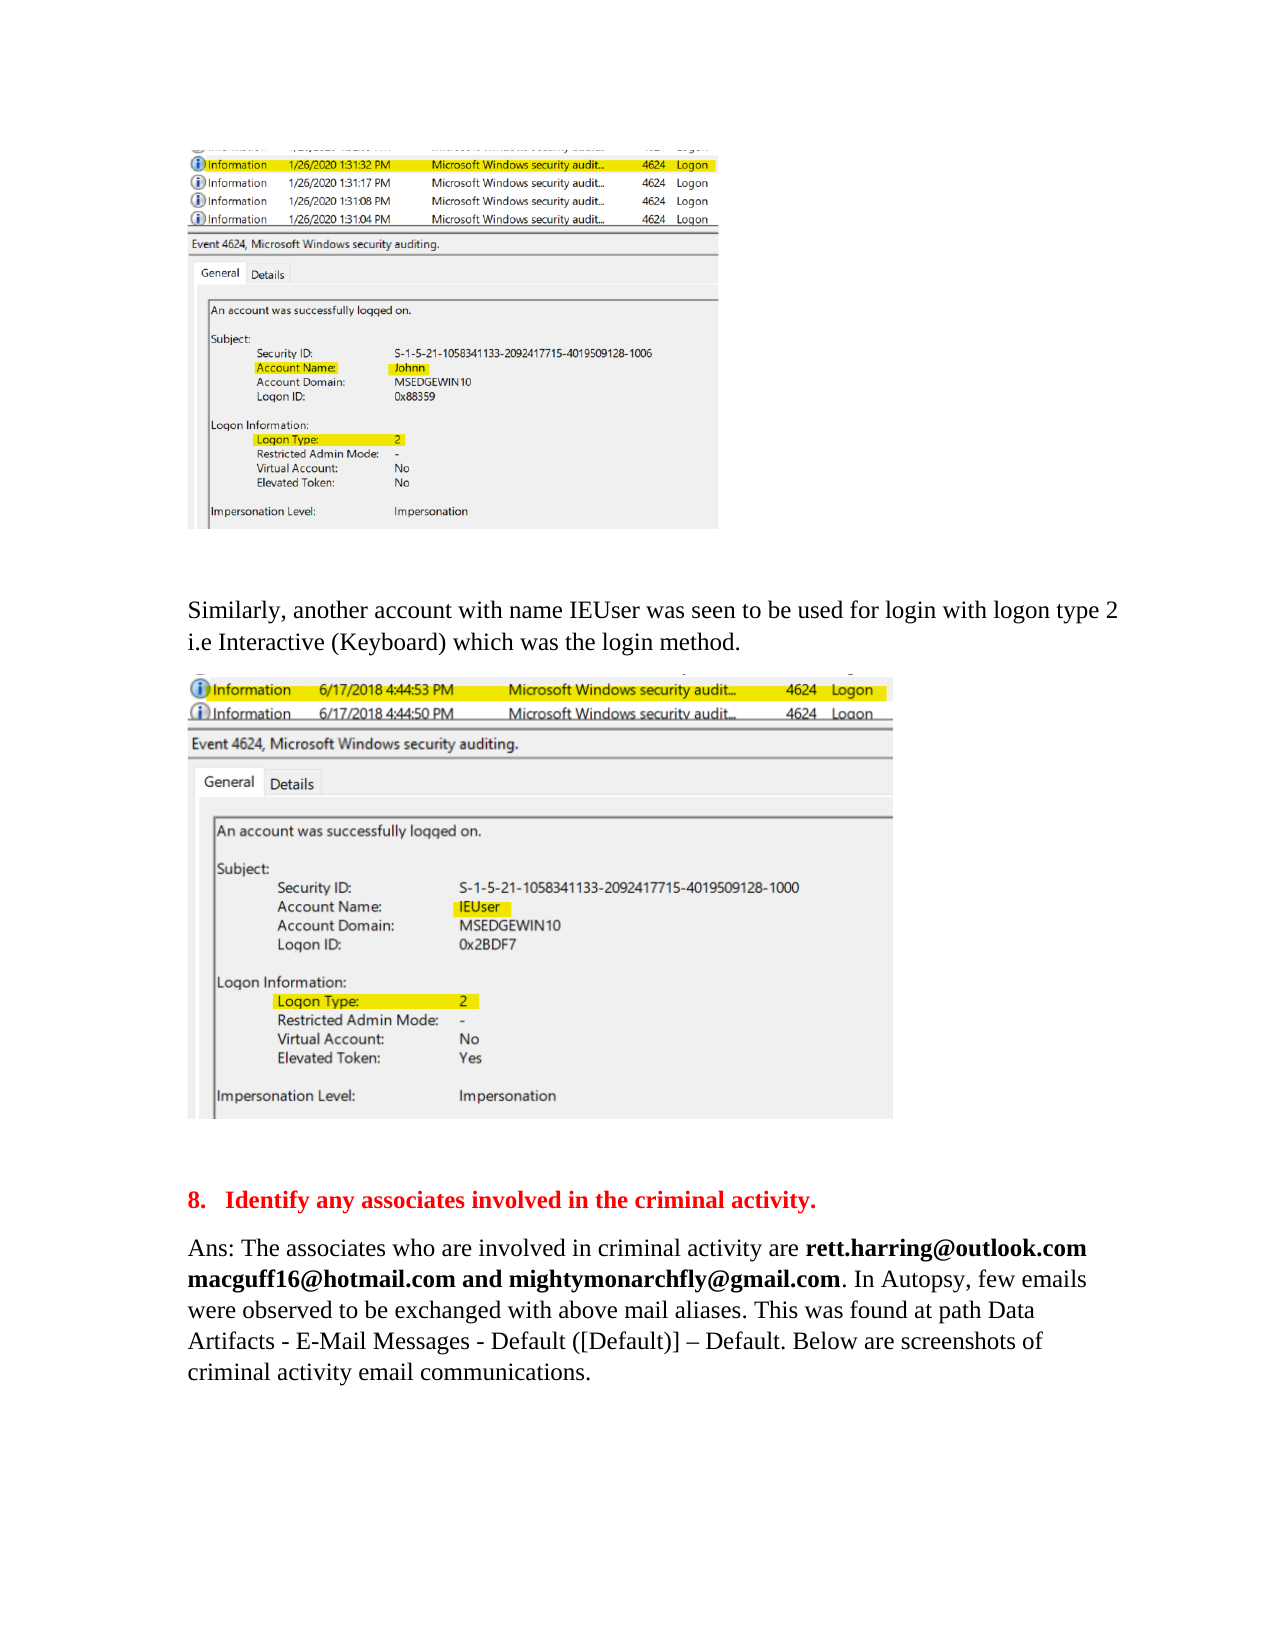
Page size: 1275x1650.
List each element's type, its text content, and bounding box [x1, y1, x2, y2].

text Similarly, another account with name IEUser was seen to be used for login with logon type 2 i.e Interactive (Keyboard) which was the login method. [187, 596, 1125, 655]
text Ans: The associates who are involved in criminal activity are rett.harring@outlook.com macguff16@hotmail.com and mightymonarchfly@gmail.com. In Autopsy, few emails were observed to be exchanged with above mail aliases. This was found at path Data Artifacts - E-Mail Messages - Default ([Default)] – Default. Below are screenshots of criminal activity email communications. [187, 1233, 1125, 1386]
list Identify any associates involved in the criminal activity. [187, 1185, 1125, 1214]
picture [187, 150, 719, 529]
picture [187, 674, 893, 1119]
